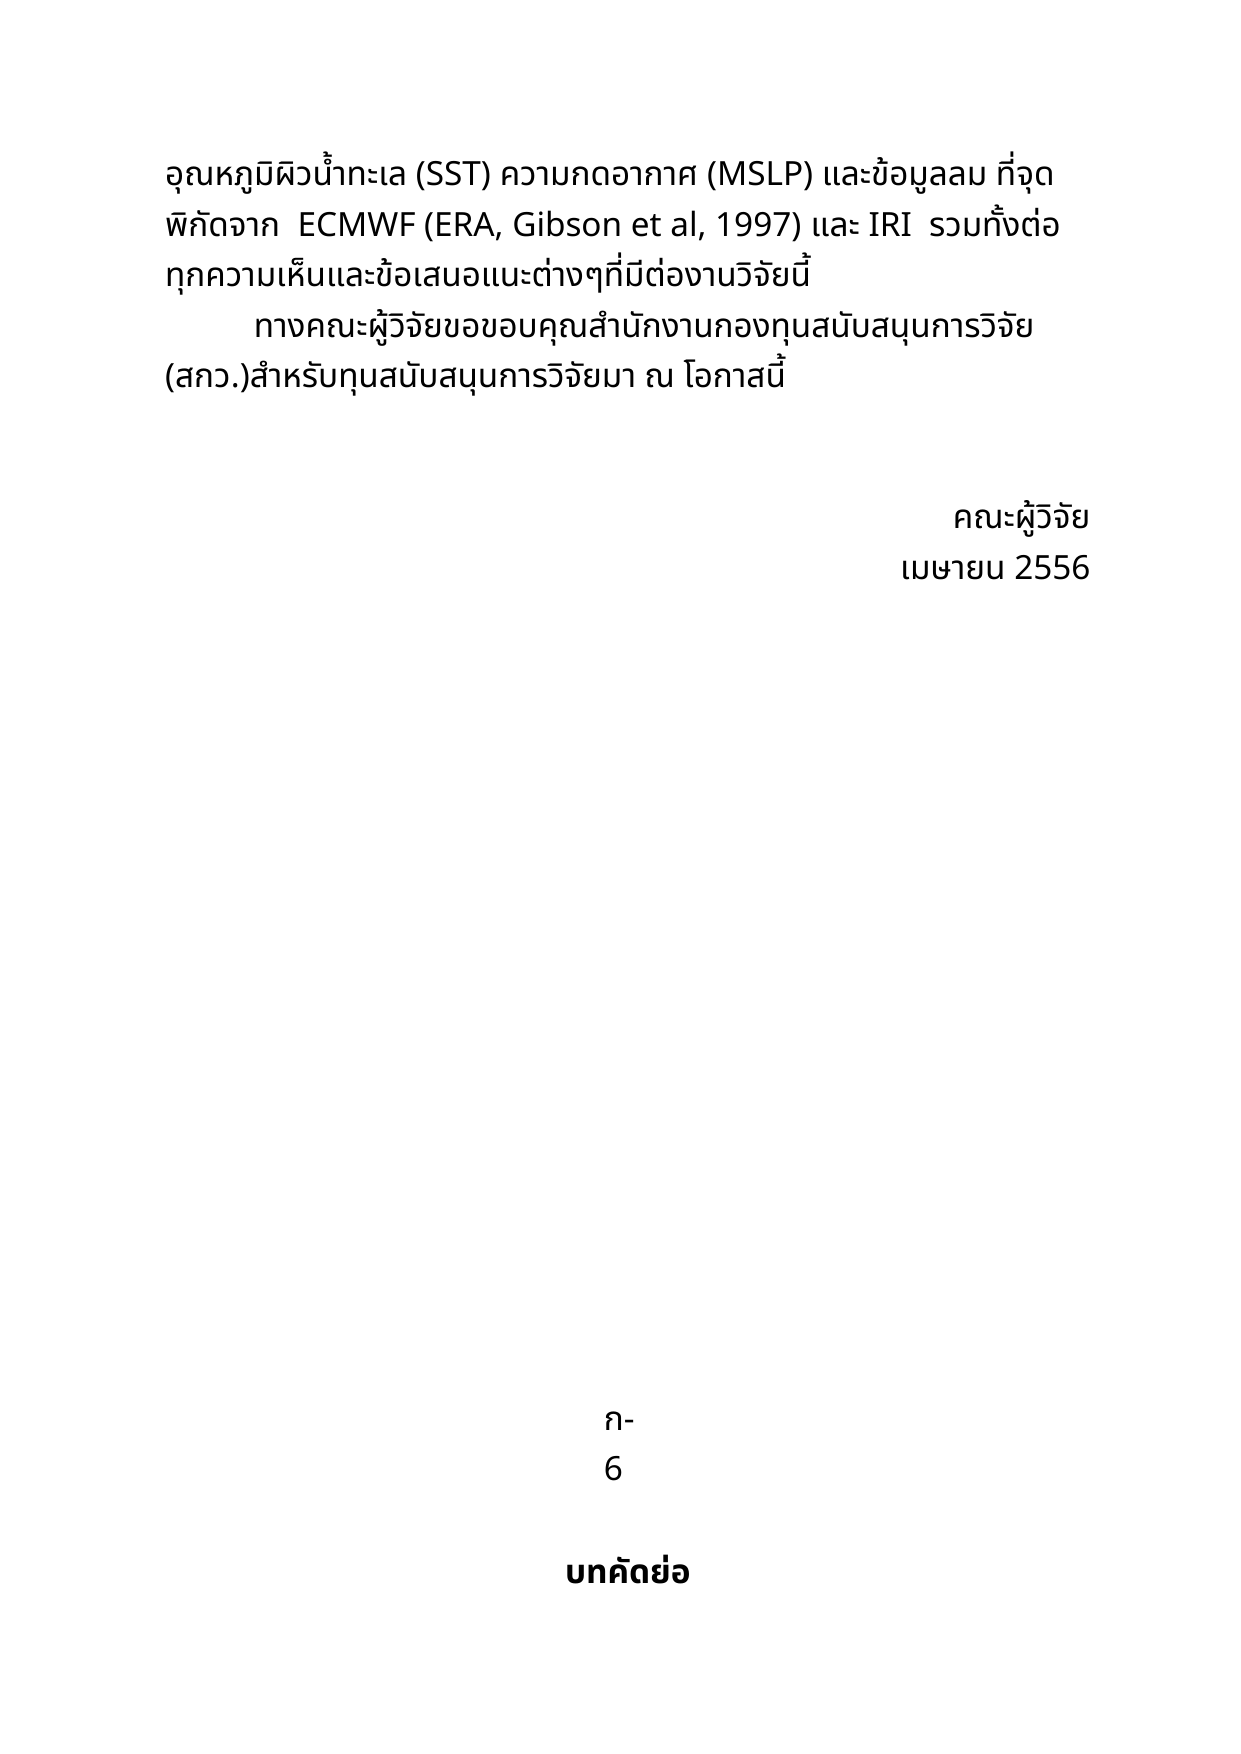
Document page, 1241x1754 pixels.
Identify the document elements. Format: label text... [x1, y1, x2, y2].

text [165, 150, 1090, 302]
text บทคัดย่อ [165, 1548, 1090, 1599]
text เมษายน 2556 [165, 544, 1090, 594]
text คณะผู้วิจัย [165, 493, 1090, 544]
text ทางคณะผู้วิจัยขอขอบคุณสำนักงานกองทุนสนับสนุนการวิจัย (สกว.)สำหรับทุนสนับสนุนการวิจัยมา ณ โอกาสนี้ [165, 302, 1090, 403]
